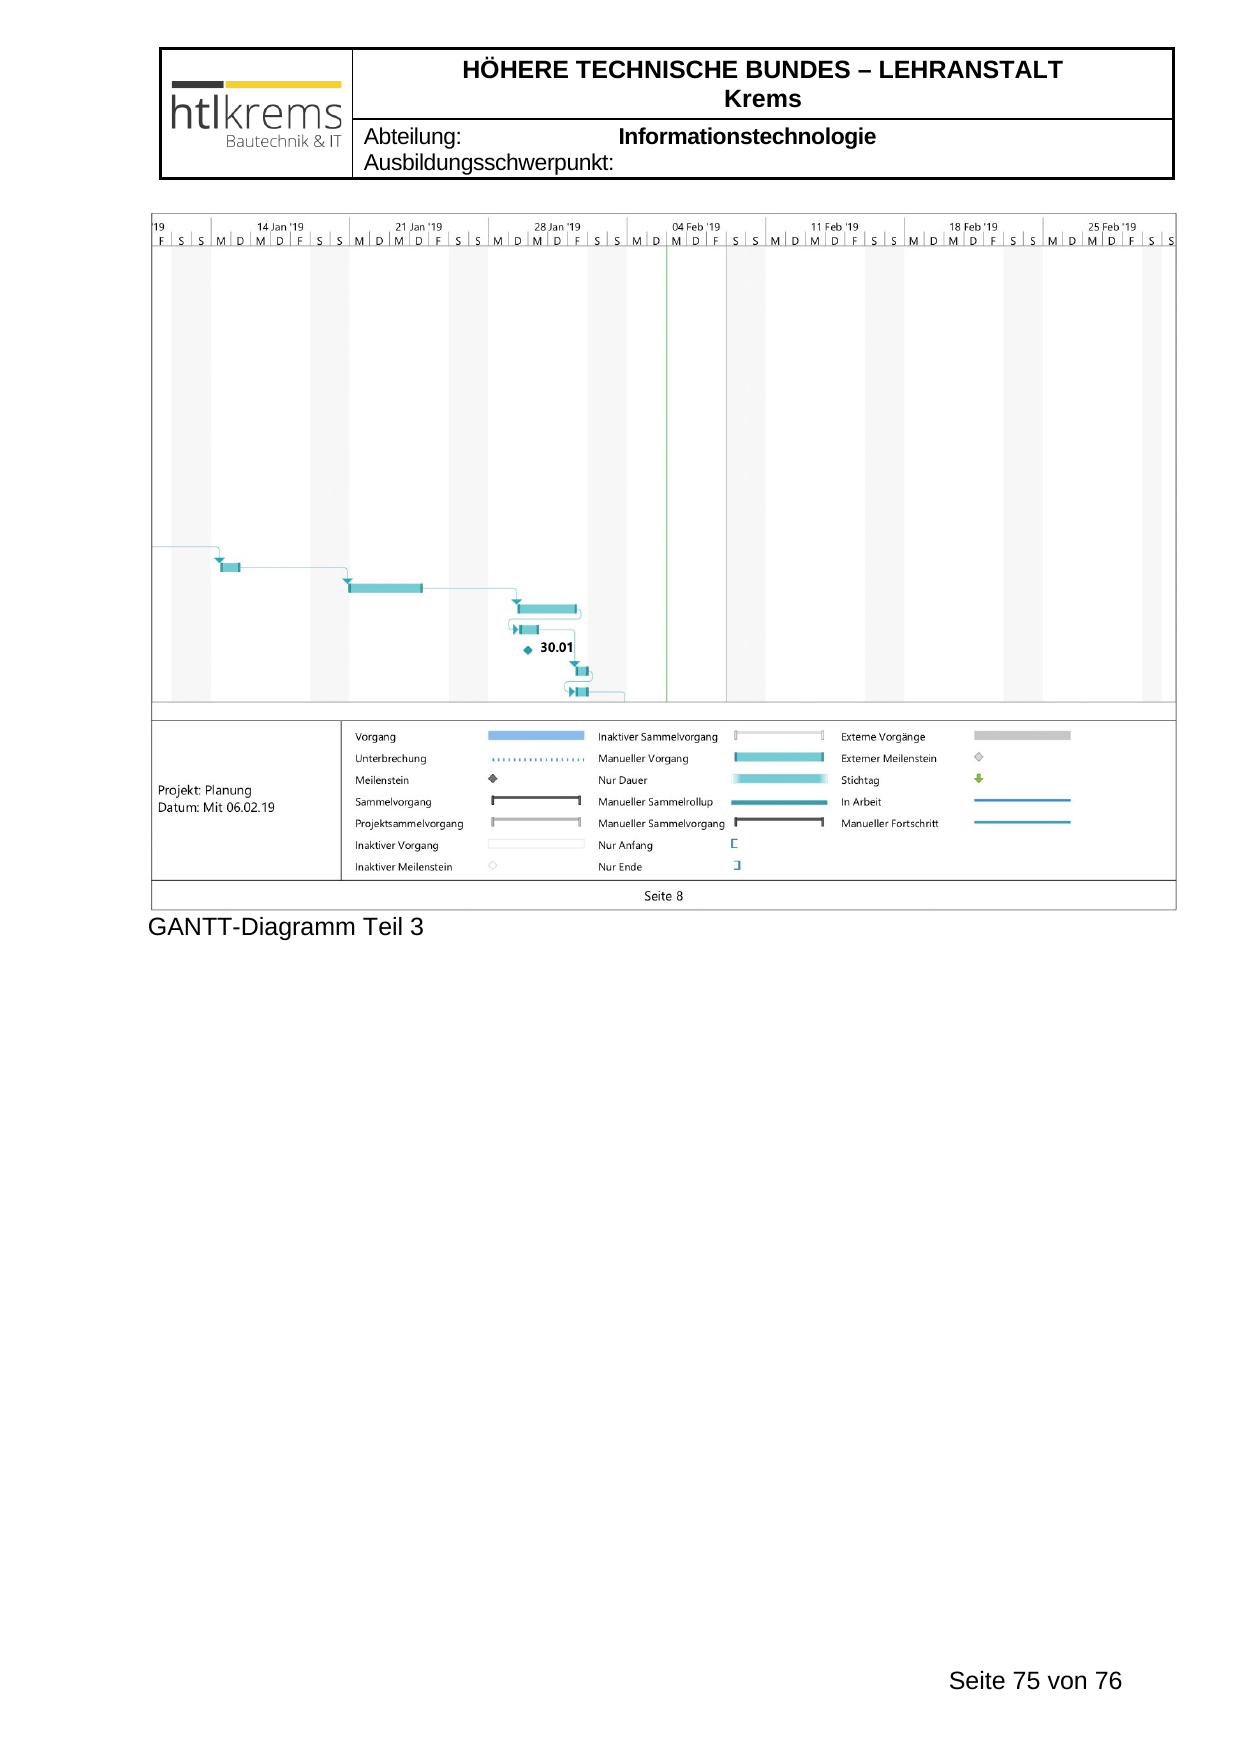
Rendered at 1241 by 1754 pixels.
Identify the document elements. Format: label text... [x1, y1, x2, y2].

picture [171, 81, 342, 147]
picture [147, 209, 1180, 913]
text GANTT-Diagramm Teil 3 [148, 913, 1122, 941]
